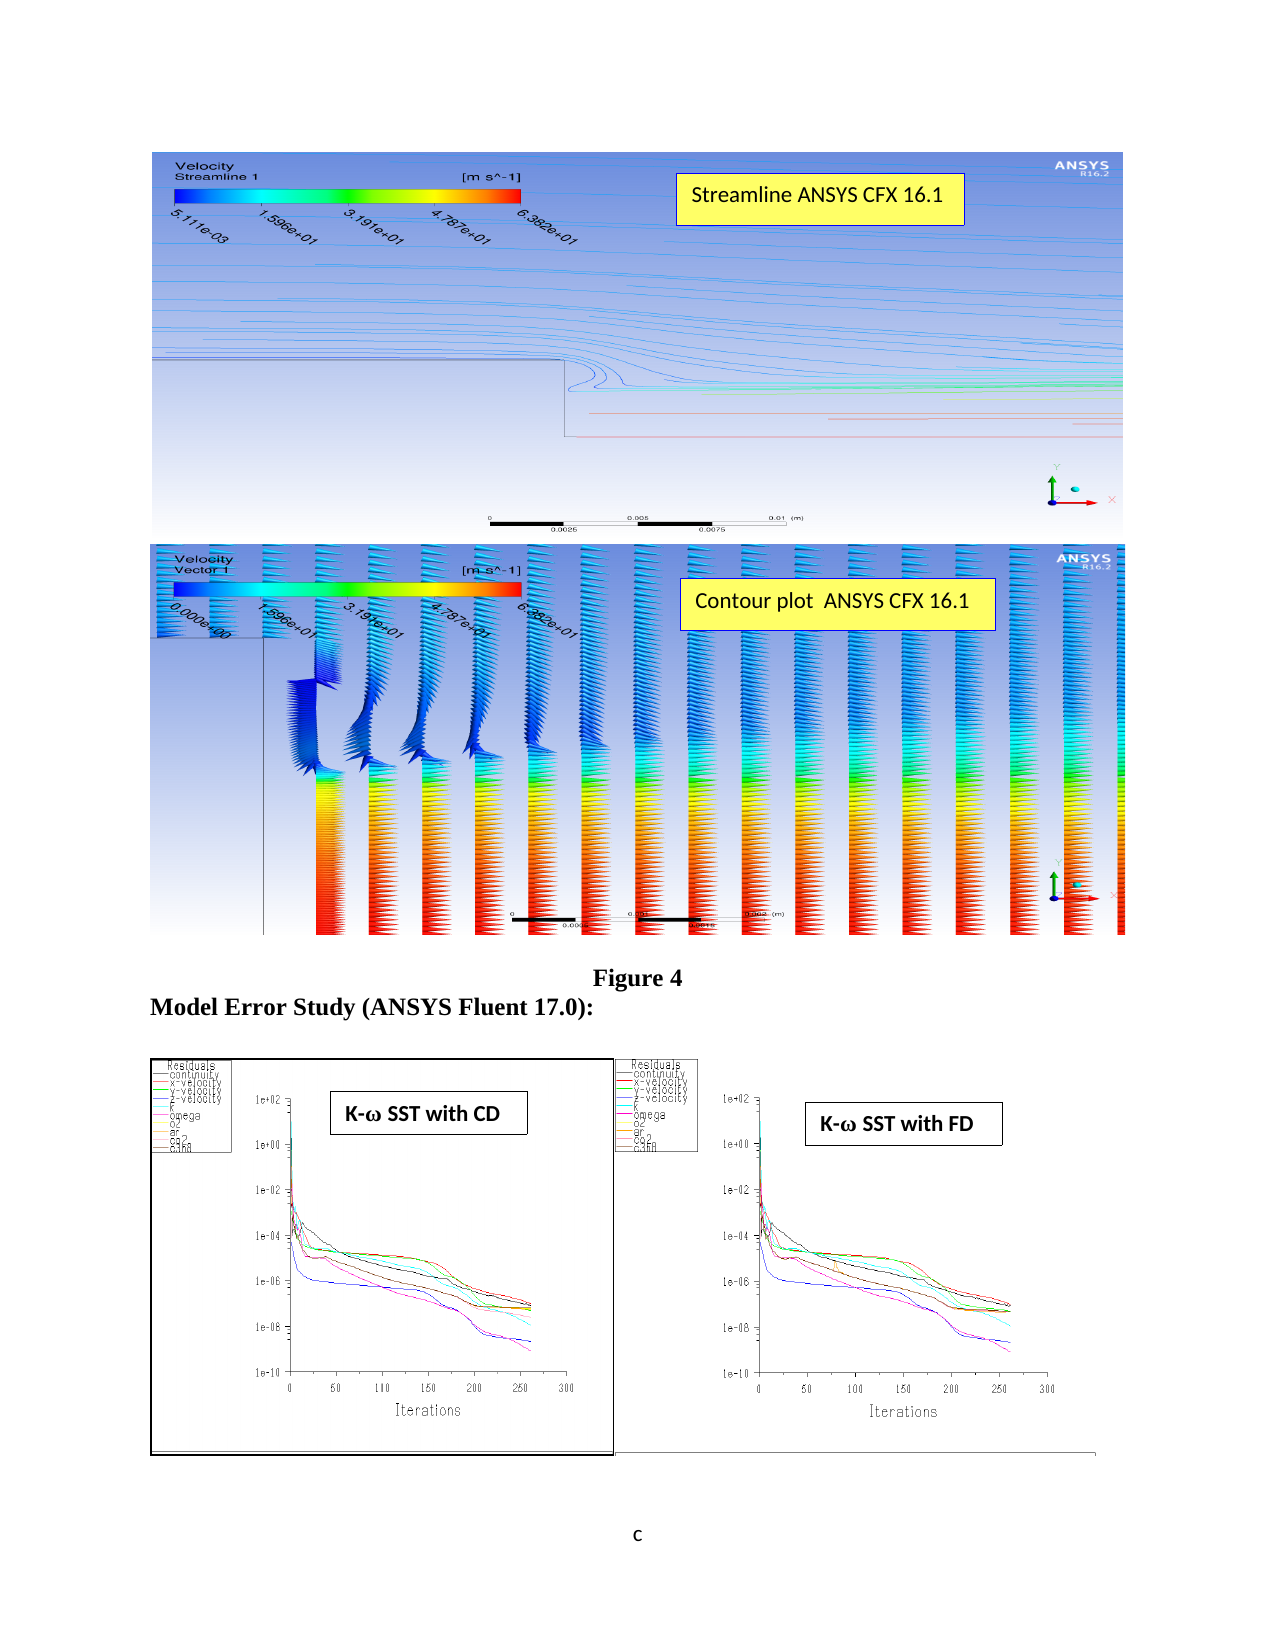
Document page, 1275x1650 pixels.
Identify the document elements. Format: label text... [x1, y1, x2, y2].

text Model Error Study (ANSYS Fluent 17.0): [150, 992, 1125, 1021]
picture [152, 1060, 613, 1454]
picture [152, 152, 1123, 538]
picture [150, 544, 1125, 935]
picture [614, 1058, 1096, 1456]
